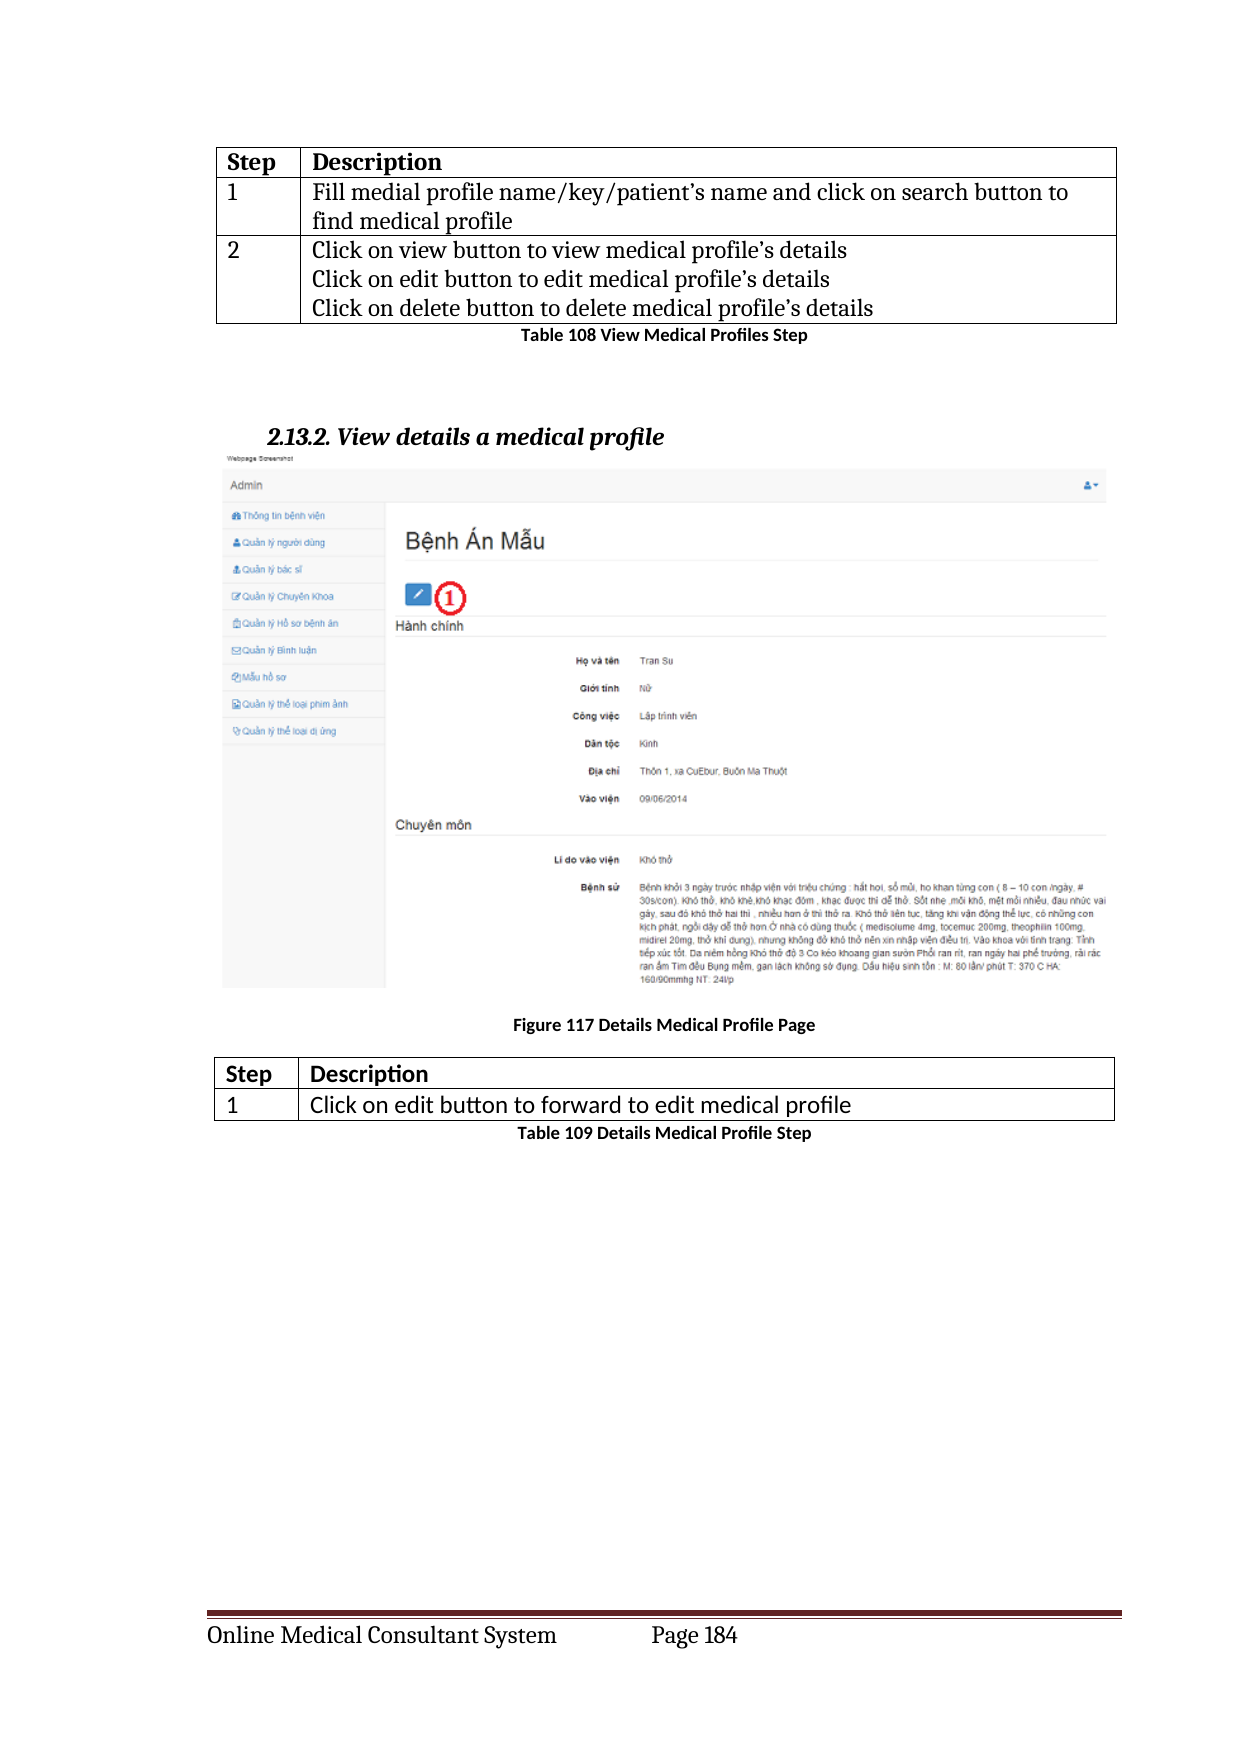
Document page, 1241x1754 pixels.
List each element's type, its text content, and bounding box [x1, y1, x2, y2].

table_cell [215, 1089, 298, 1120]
subtitle View details a medical profile [267, 423, 1122, 452]
text Table Details Medical Profile Step [207, 1121, 1122, 1144]
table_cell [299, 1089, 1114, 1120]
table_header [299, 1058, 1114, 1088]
picture [222, 456, 1107, 988]
text Table View Medical Profiles Step [207, 324, 1122, 347]
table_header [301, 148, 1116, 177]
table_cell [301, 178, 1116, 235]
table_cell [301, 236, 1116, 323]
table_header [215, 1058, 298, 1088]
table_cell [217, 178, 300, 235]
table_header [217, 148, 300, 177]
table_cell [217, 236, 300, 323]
text Figure Details Medical Profile Page [207, 1013, 1122, 1036]
